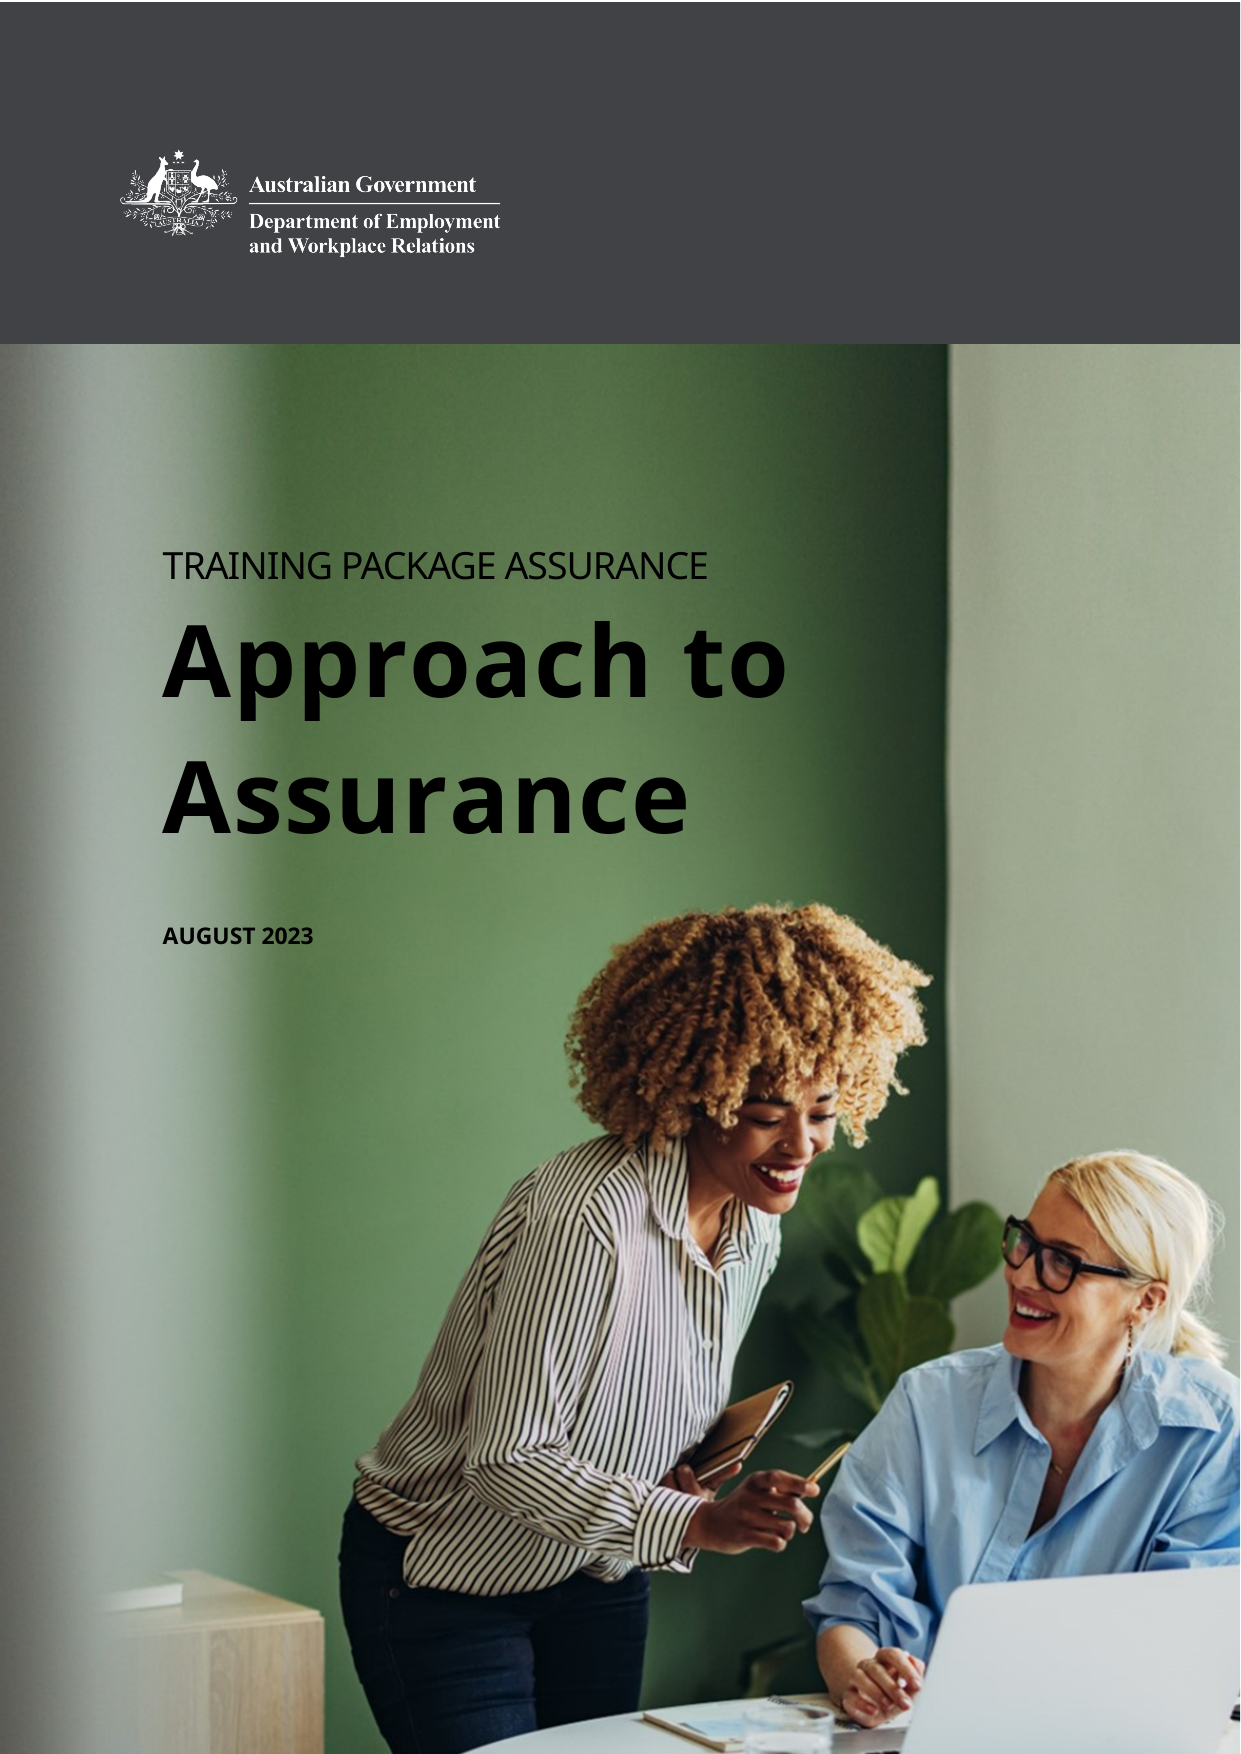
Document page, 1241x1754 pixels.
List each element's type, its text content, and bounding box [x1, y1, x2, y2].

picture [0, 2, 1241, 1754]
subtitle Approach to Assurance [162, 590, 1090, 863]
title Training Package Assurance [162, 539, 1090, 590]
text AUGUST 2023 [162, 920, 1090, 951]
